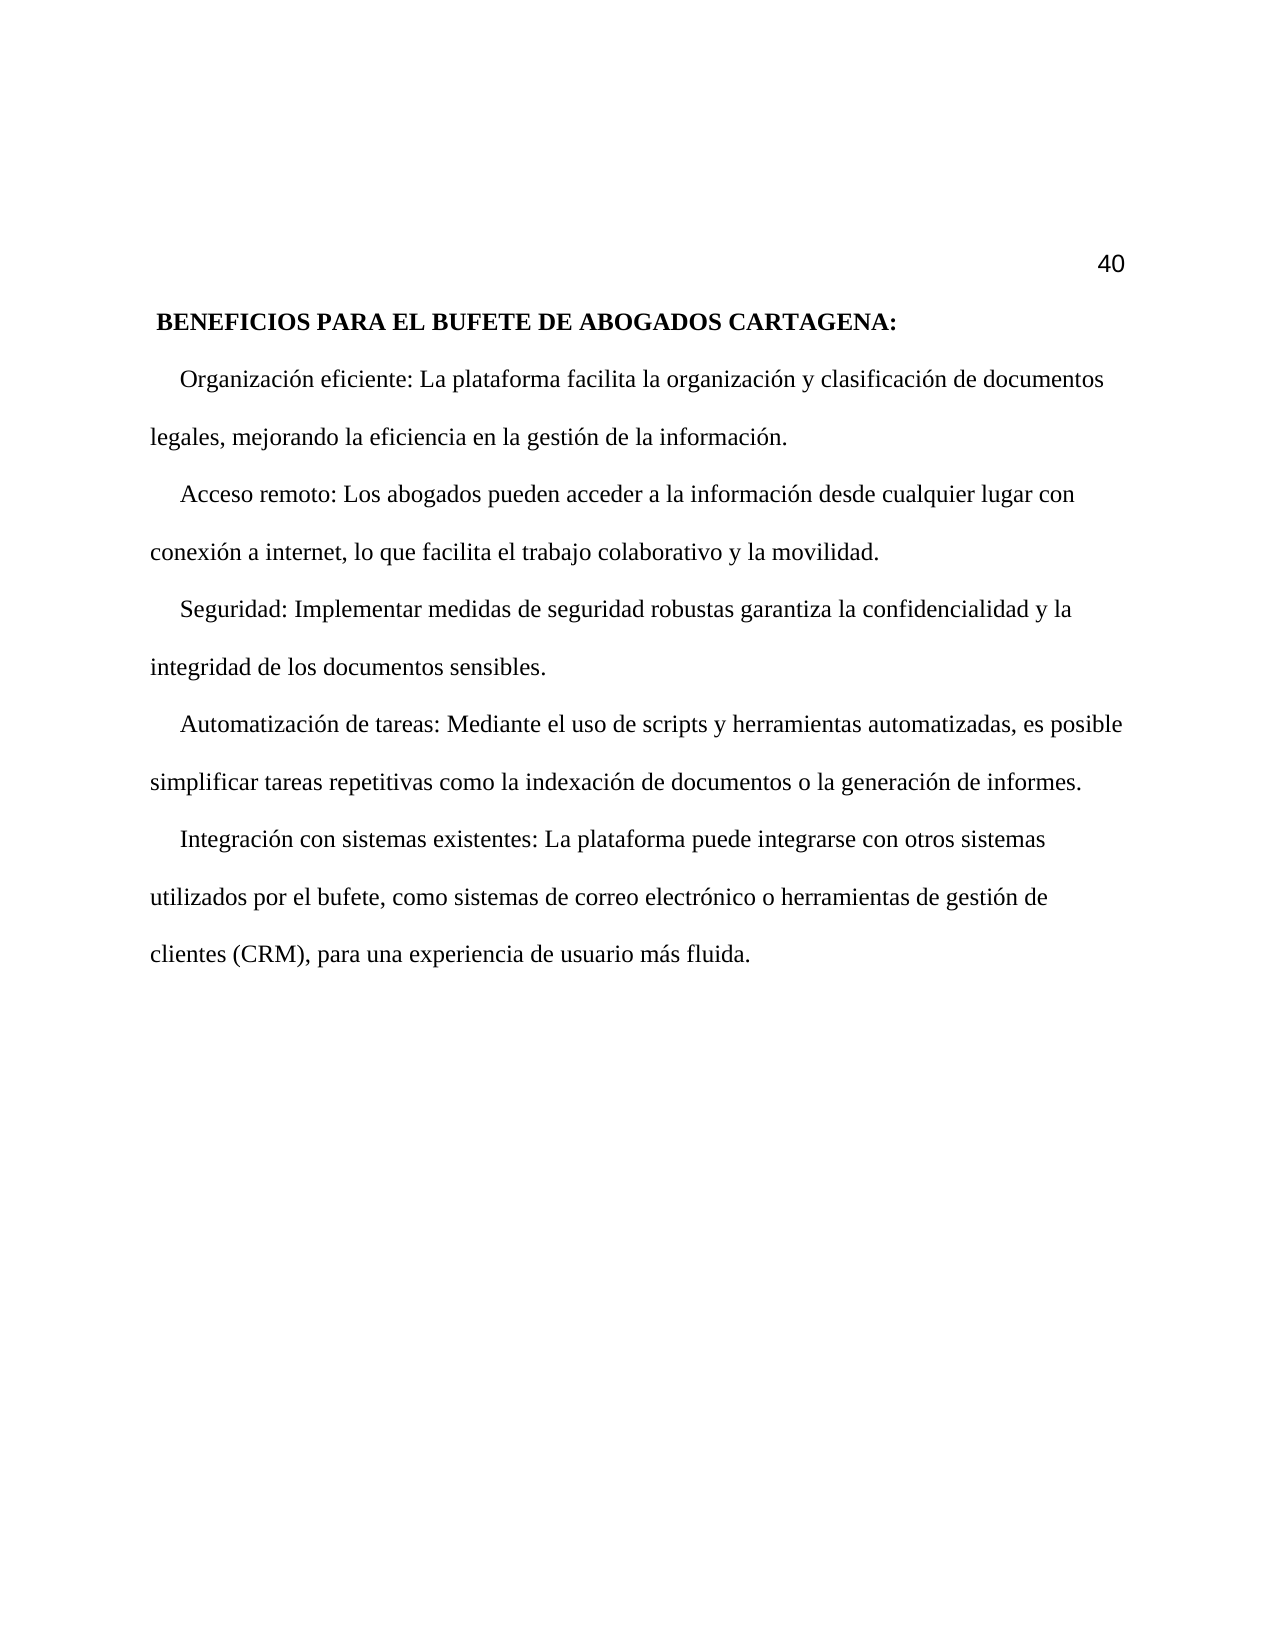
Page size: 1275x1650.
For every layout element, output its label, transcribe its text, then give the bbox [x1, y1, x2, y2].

text Acceso remoto: Los abogados pueden acceder a la información desde cualquier lugar con conexión a internet, lo que facilita el trabajo colaborativo y la movilidad. [150, 479, 1125, 566]
text Organización eficiente: La plataforma facilita la organización y clasificación de documentos legales, mejorando la eficiencia en la gestión de la información. [150, 364, 1125, 451]
text BENEFICIOS PARA EL BUFETE DE ABOGADOS CARTAGENA: [150, 307, 1125, 336]
text Seguridad: Implementar medidas de seguridad robustas garantiza la confidencialidad y la integridad de los documentos sensibles. [150, 594, 1125, 681]
text Automatización de tareas: Mediante el uso de scripts y herramientas automatizadas, es posible simplificar tareas repetitivas como la indexación de documentos o la generación de informes. [150, 709, 1125, 796]
text Integración con sistemas existentes: La plataforma puede integrarse con otros sistemas utilizados por el bufete, como sistemas de correo electrónico o herramientas de gestión de clientes (CRM), para una experiencia de usuario más fluida. [150, 824, 1125, 968]
